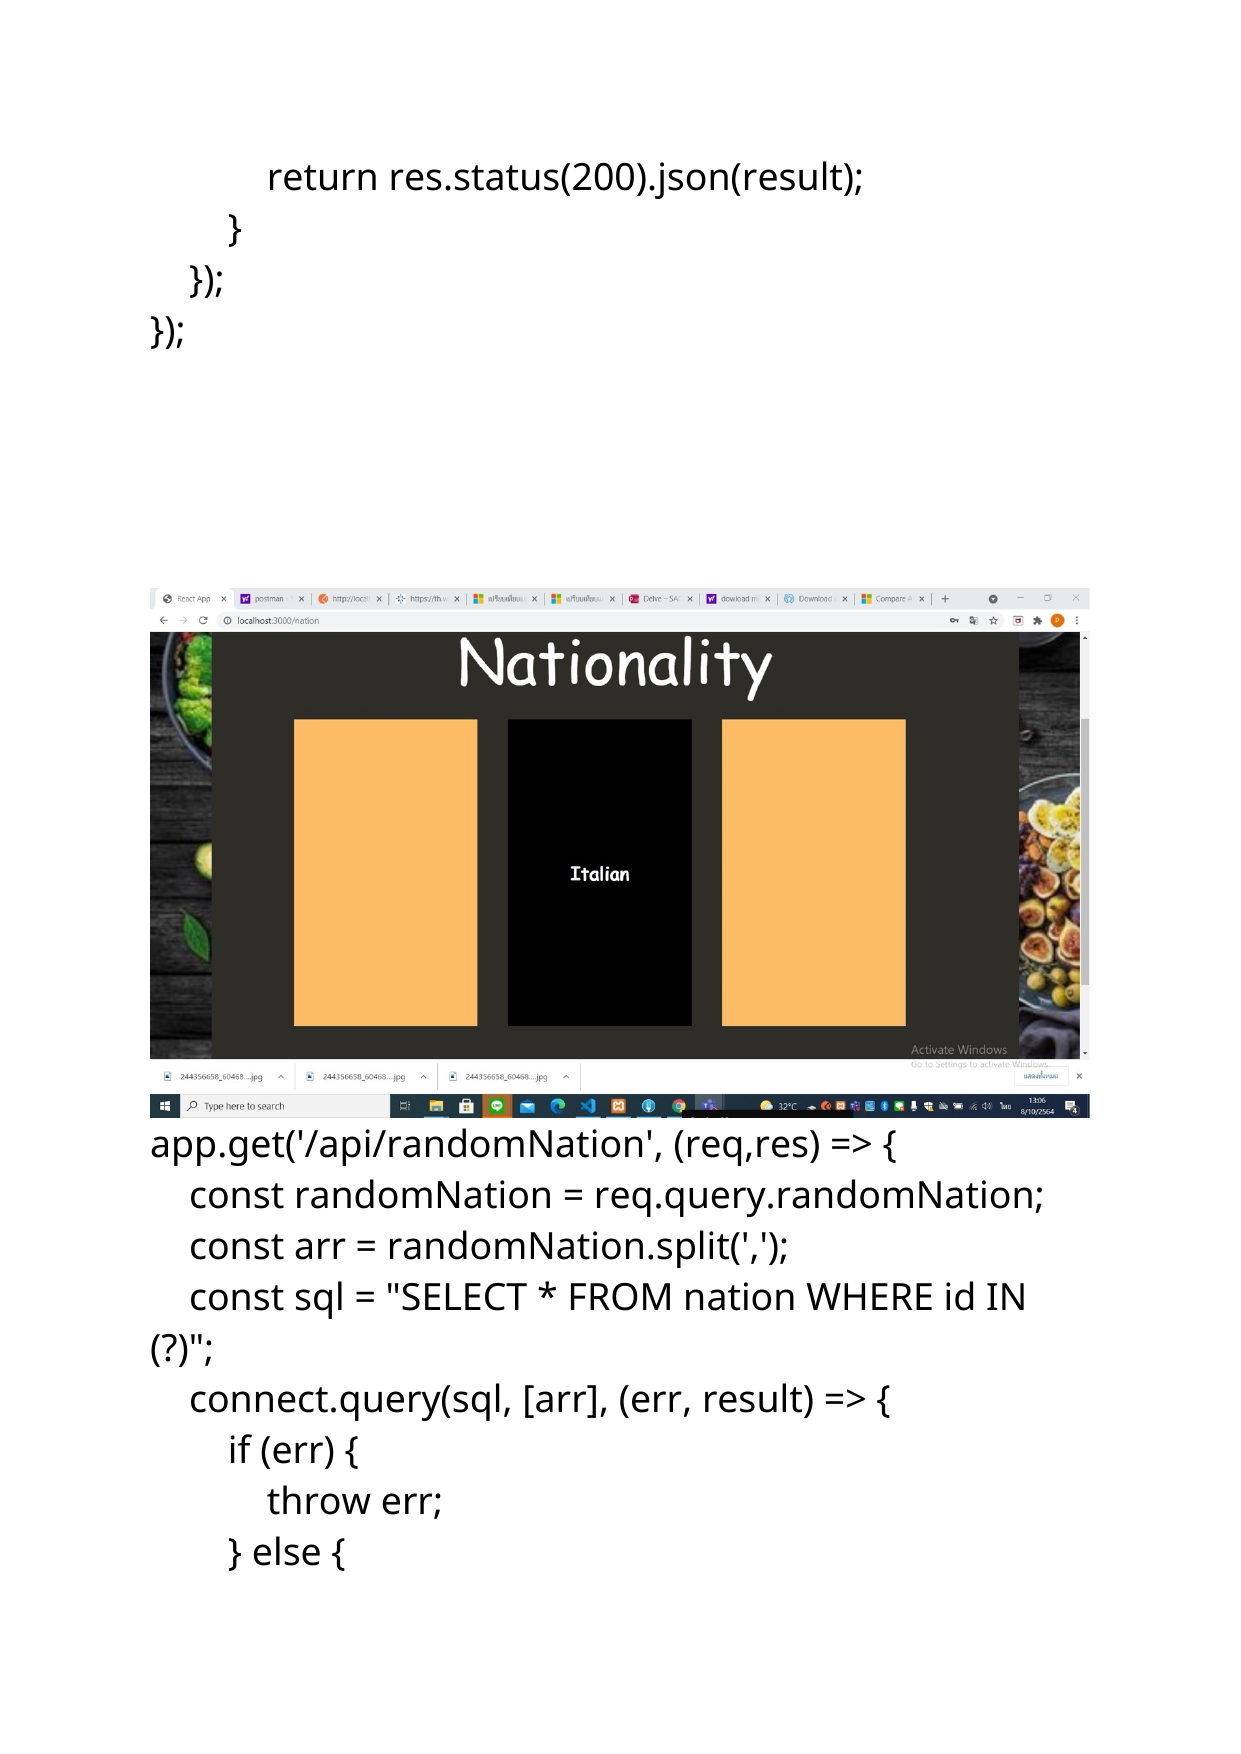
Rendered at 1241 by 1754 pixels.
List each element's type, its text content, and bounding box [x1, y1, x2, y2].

picture [150, 588, 1090, 1118]
text if (err) { [150, 1424, 1090, 1475]
text }); [150, 303, 1090, 354]
text connect.query(sql, [arr], (err, result) => { [150, 1373, 1090, 1424]
text return res.status(200).json(result); [150, 150, 1090, 201]
text app.get('/api/randomNation', (req,res) => { [150, 1118, 1090, 1168]
text } else { [150, 1526, 1090, 1577]
text throw err; [150, 1475, 1090, 1526]
text } [150, 201, 1090, 252]
text const arr = randomNation.split(','); [150, 1219, 1090, 1271]
text const sql = "SELECT * FROM nation WHERE id IN (?)"; [150, 1271, 1090, 1373]
text }); [150, 252, 1090, 303]
text const randomNation = req.query.randomNation; [150, 1168, 1090, 1219]
